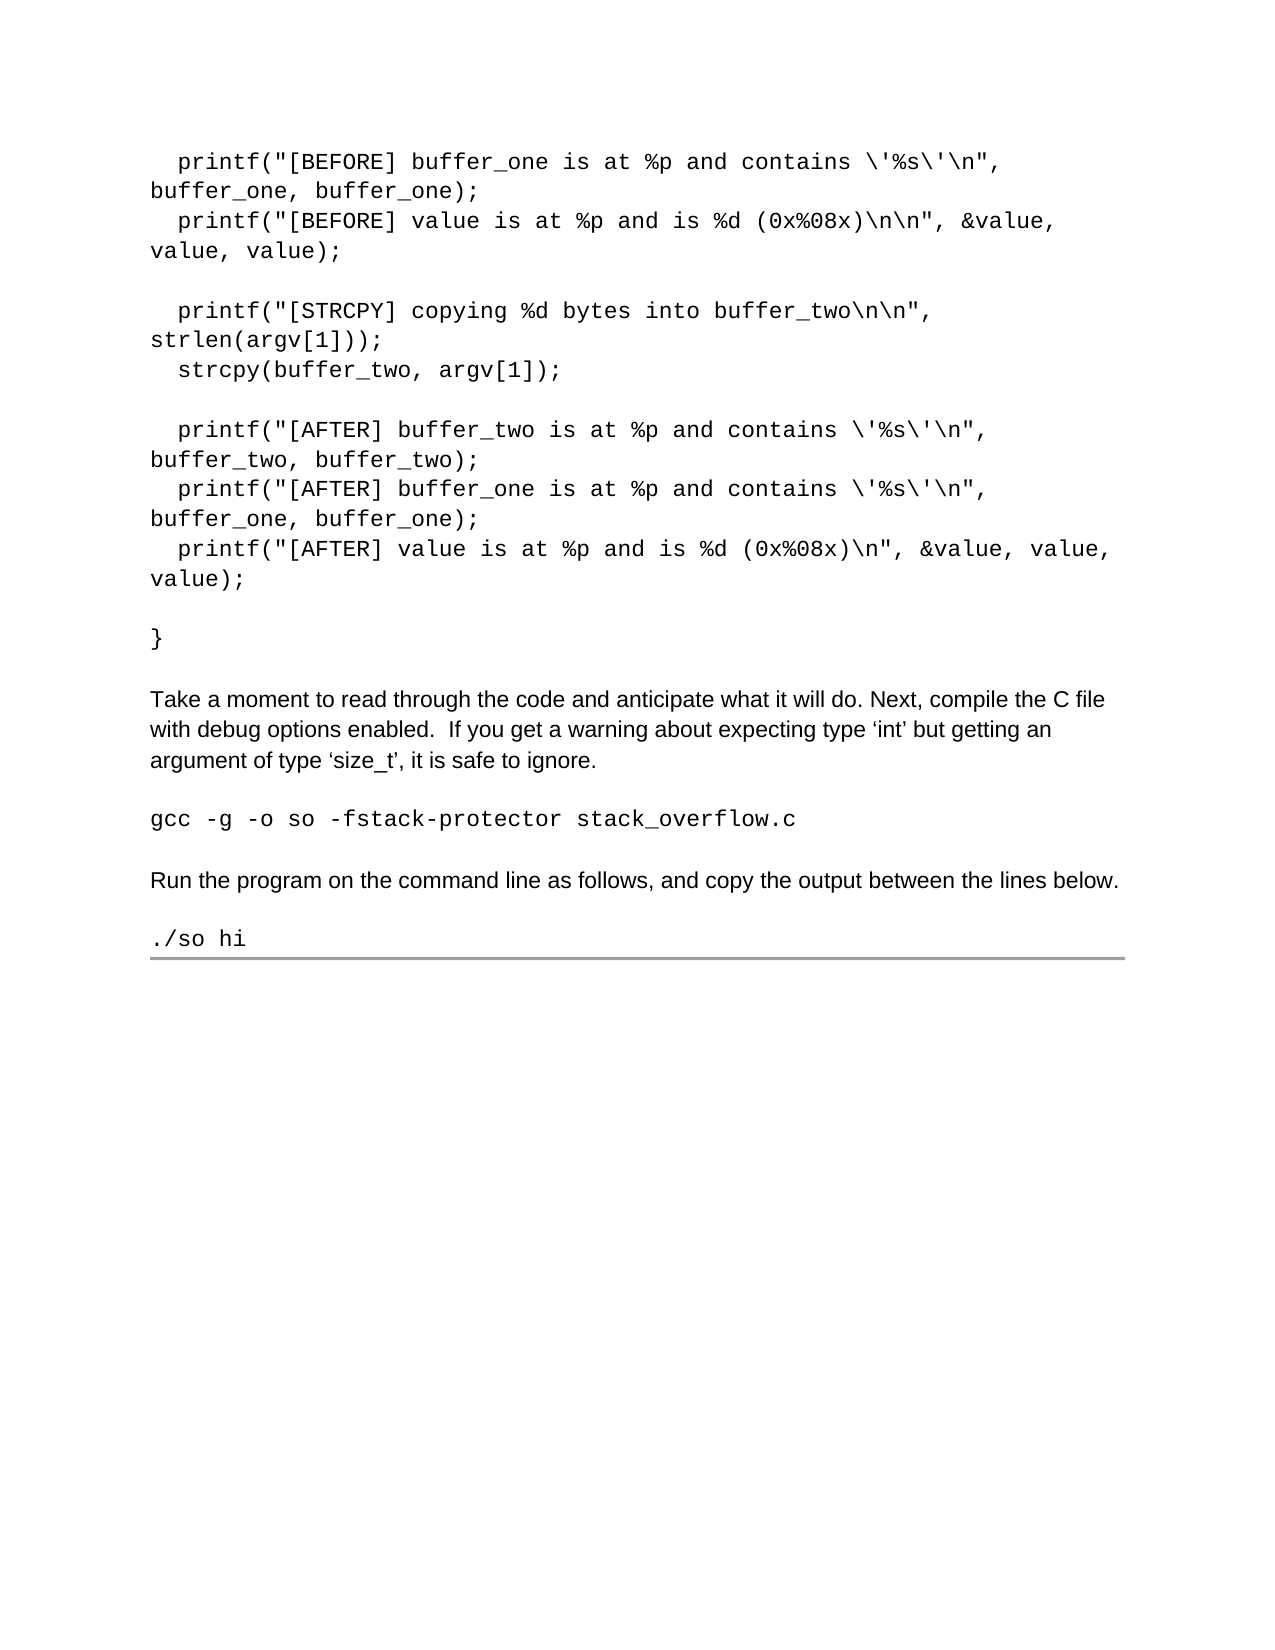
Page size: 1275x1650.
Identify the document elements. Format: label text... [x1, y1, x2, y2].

text } [150, 627, 1125, 653]
text Run the program on the command line as follows, and copy the output between the lines below. [150, 867, 1125, 893]
text Take a moment to read through the code and anticipate what it will do. Next, compile the C file with debug options enabled. If you get a warning about expecting type ‘int’ but getting an argument of type ‘size_t’, it is safe to ignore. [150, 686, 1125, 773]
text printf("[STRCPY] copying %d bytes into buffer_two\n\n", strlen(argv[1])); [150, 299, 1125, 355]
text strcpy(buffer_two, argv[1]); [150, 358, 1125, 384]
text printf("[BEFORE] value is at %p and is %d (0x%08x)\n\n", &value, value, value); [150, 209, 1125, 265]
text ./so hi [150, 927, 1125, 953]
text printf("[AFTER] buffer_two is at %p and contains \'%s\'\n", buffer_two, buffer_two); [150, 418, 1125, 474]
text printf("[AFTER] buffer_one is at %p and contains \'%s\'\n", buffer_one, buffer_one); [150, 478, 1125, 533]
text printf("[BEFORE] buffer_one is at %p and contains \'%s\'\n", buffer_one, buffer_one); [150, 150, 1125, 206]
text gcc -g -o so -fstack-protector stack_overflow.c [150, 807, 1125, 833]
text printf("[AFTER] value is at %p and is %d (0x%08x)\n", &value, value, value); [150, 537, 1125, 593]
